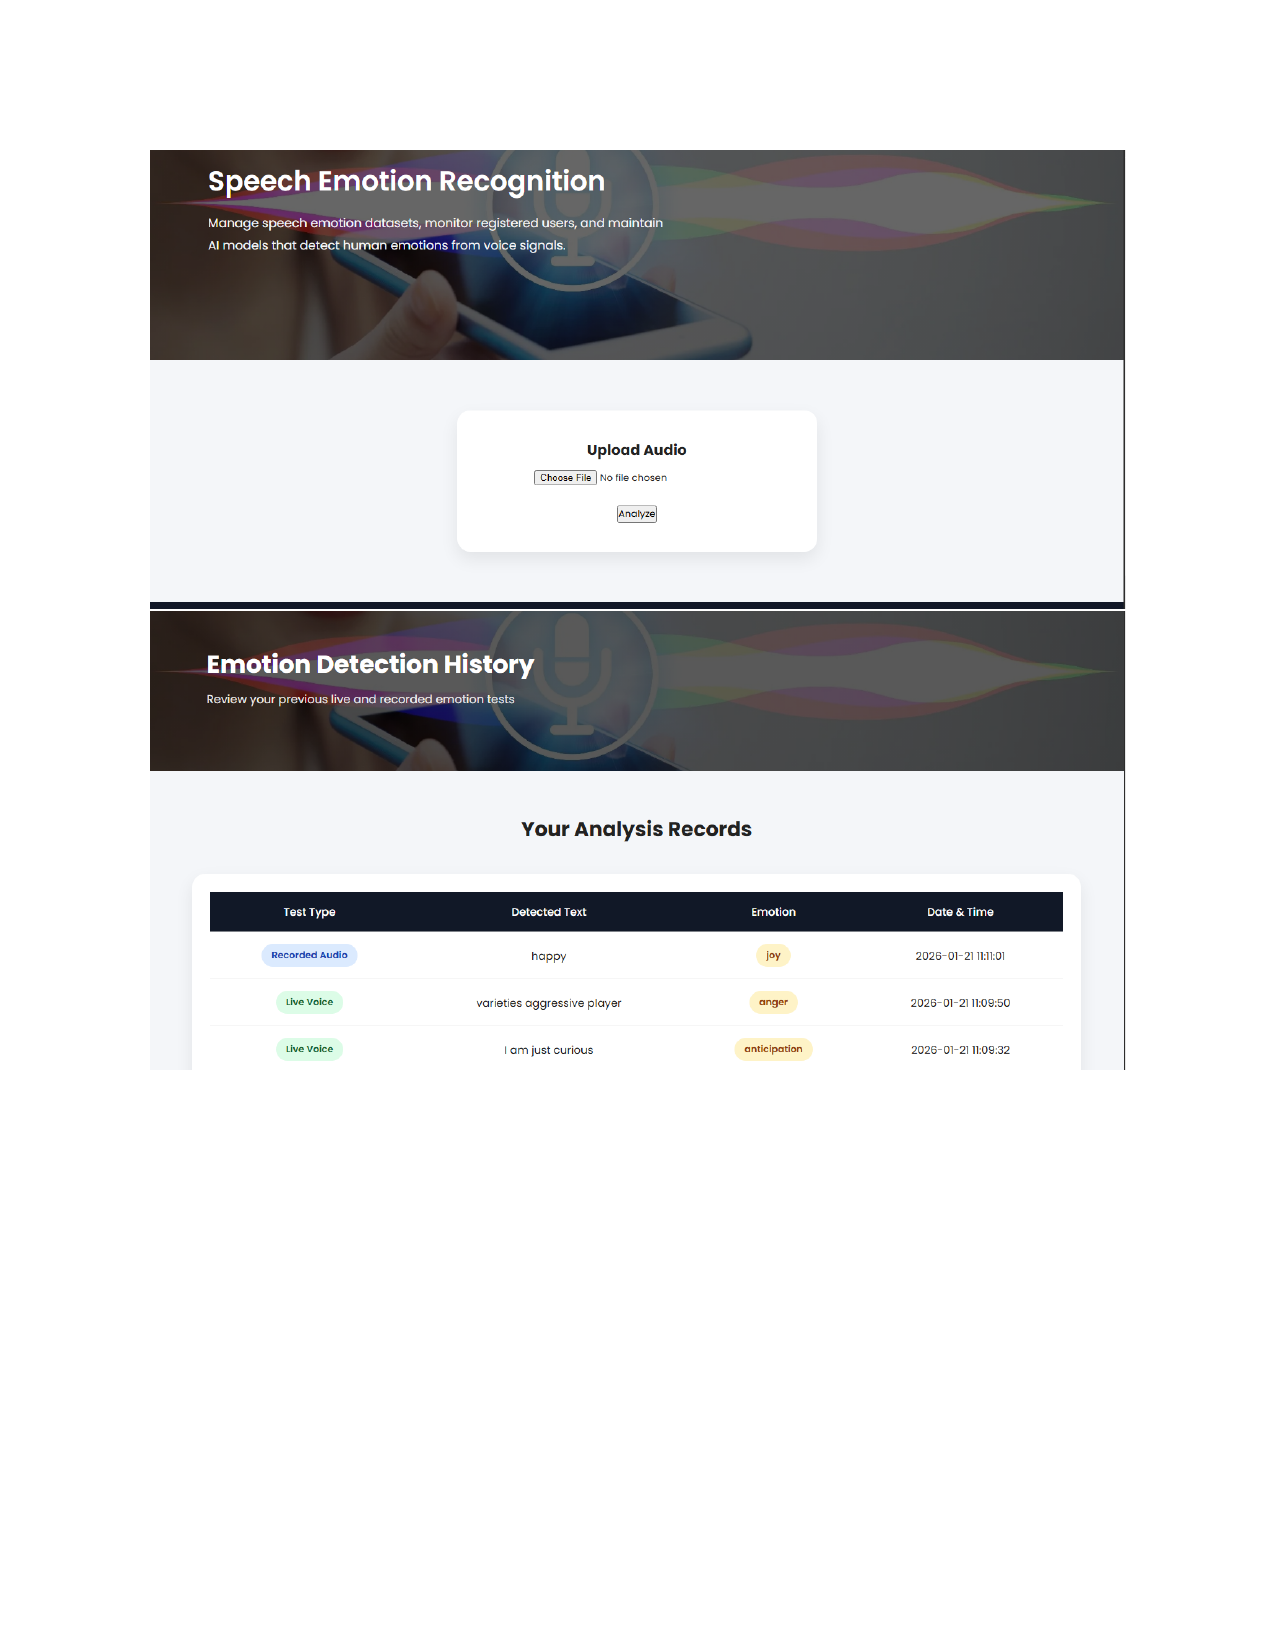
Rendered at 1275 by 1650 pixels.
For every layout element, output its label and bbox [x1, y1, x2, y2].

picture [150, 150, 1125, 609]
picture [150, 611, 1125, 1070]
